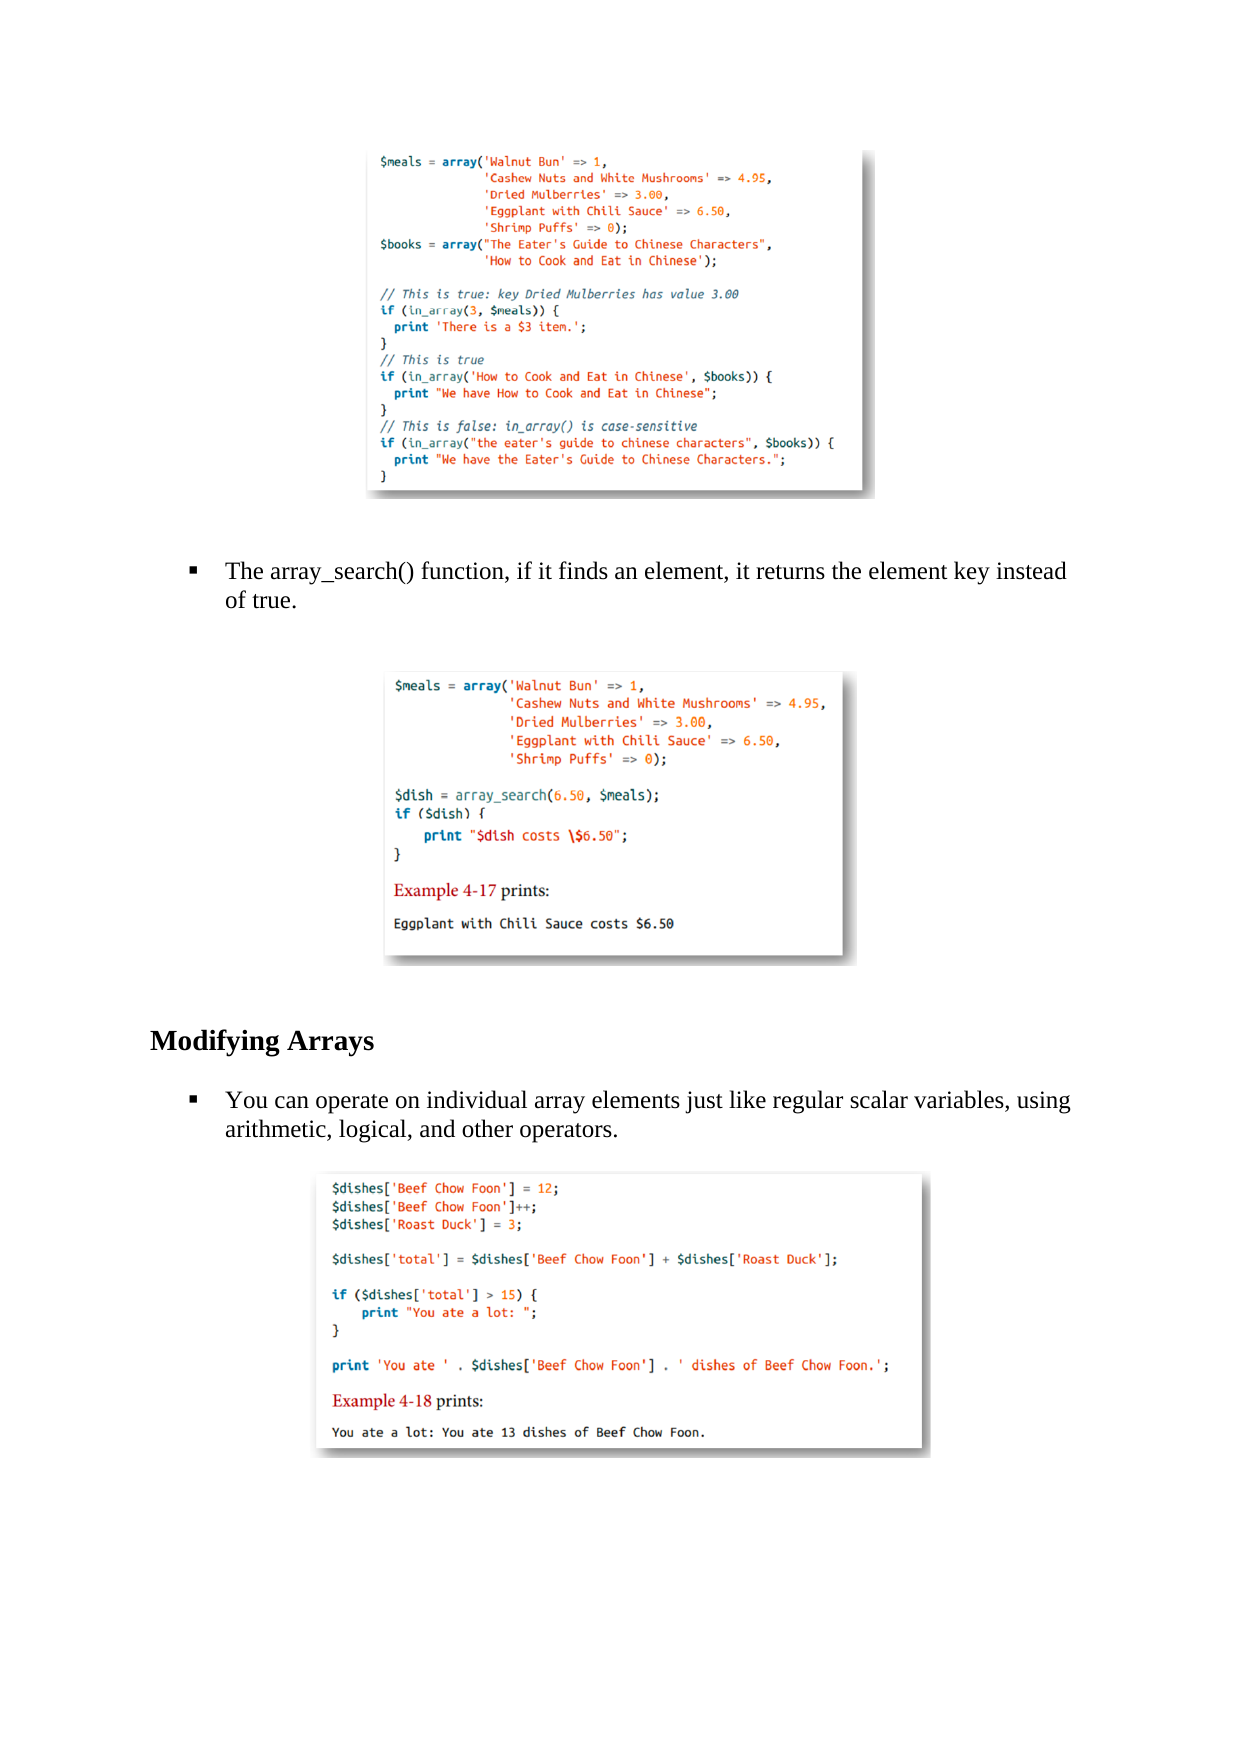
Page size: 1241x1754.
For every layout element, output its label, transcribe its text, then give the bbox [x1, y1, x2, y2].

picture [365, 150, 875, 499]
list You can operate on individual array elements just like regular scalar variables, using arithmetic, logical, and other operators. [187, 1086, 1090, 1143]
list The array_search() function, if it finds an element, it returns the element key instead of true. [187, 556, 1090, 613]
picture [383, 671, 857, 966]
picture [309, 1171, 931, 1458]
text Modifying Arrays [150, 1023, 1090, 1057]
